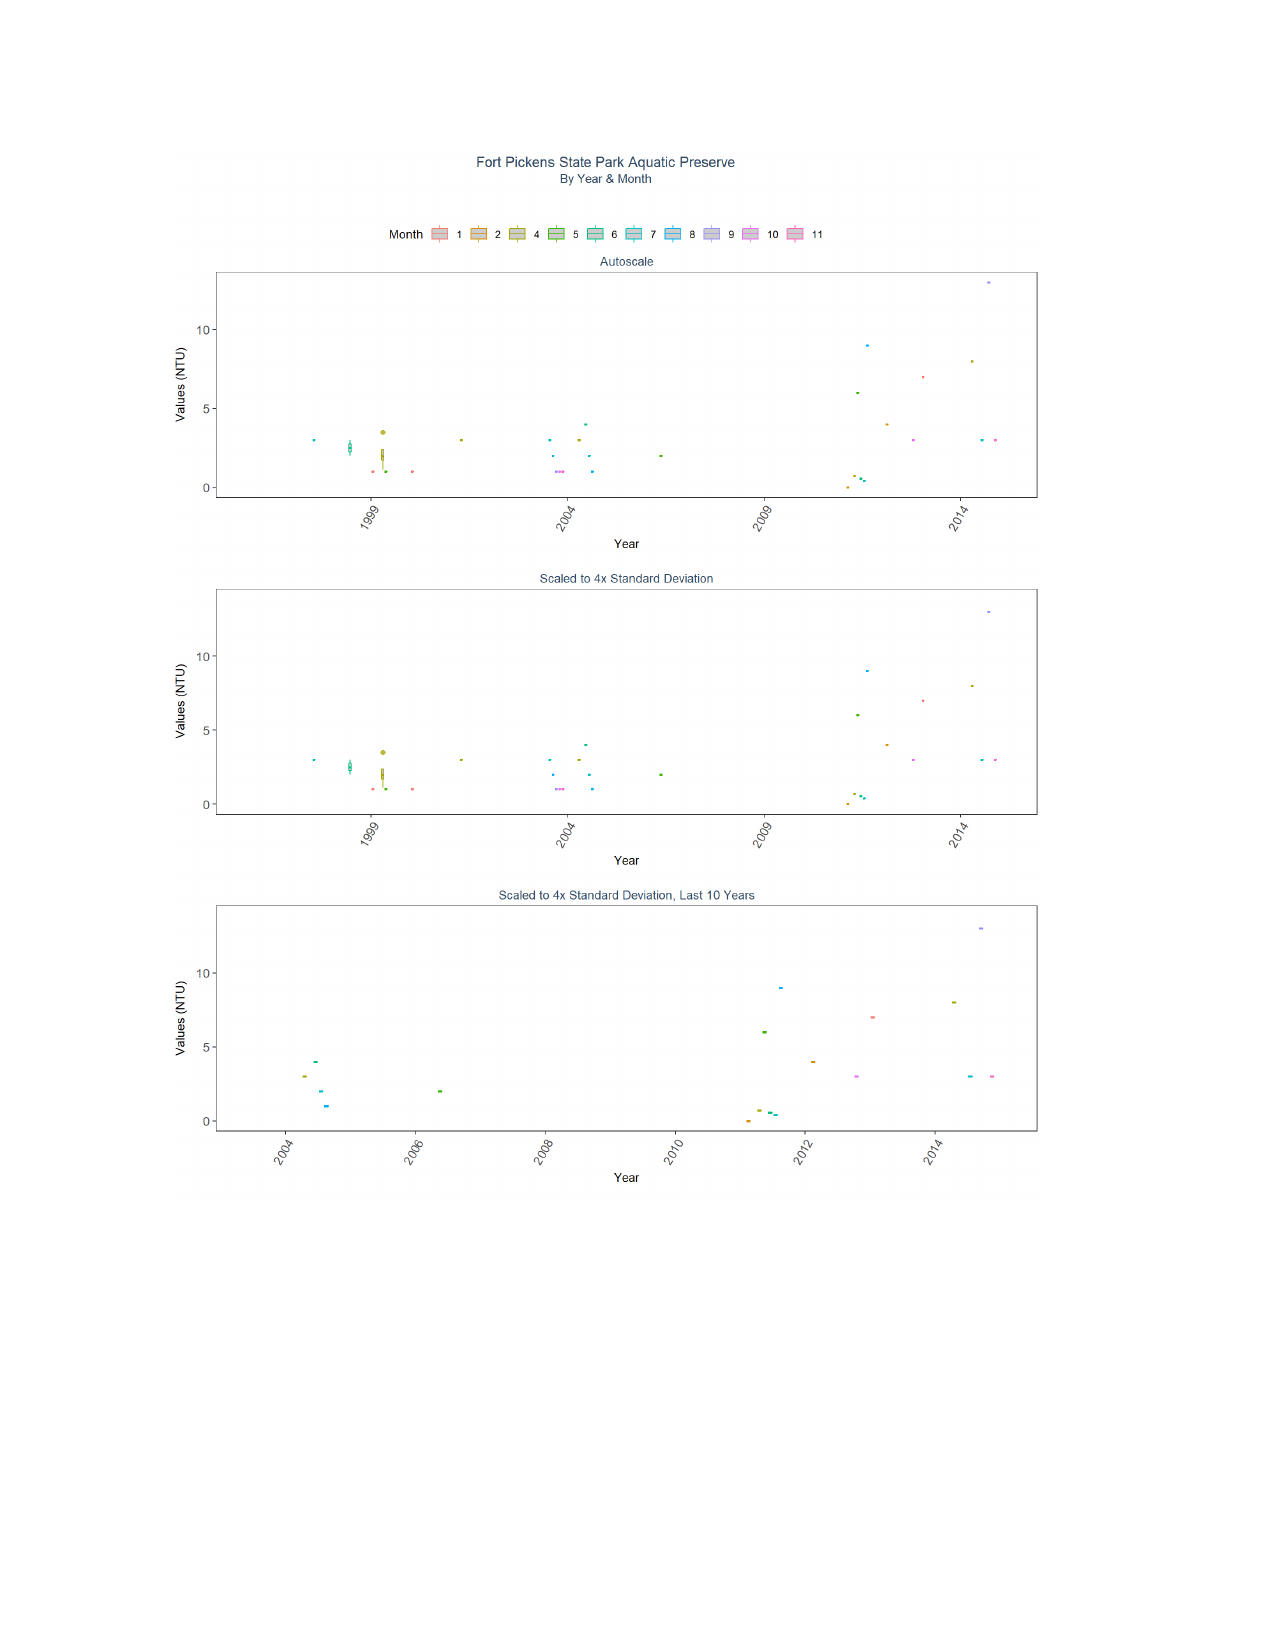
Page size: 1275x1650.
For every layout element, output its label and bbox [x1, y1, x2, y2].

picture [168, 150, 1044, 1200]
